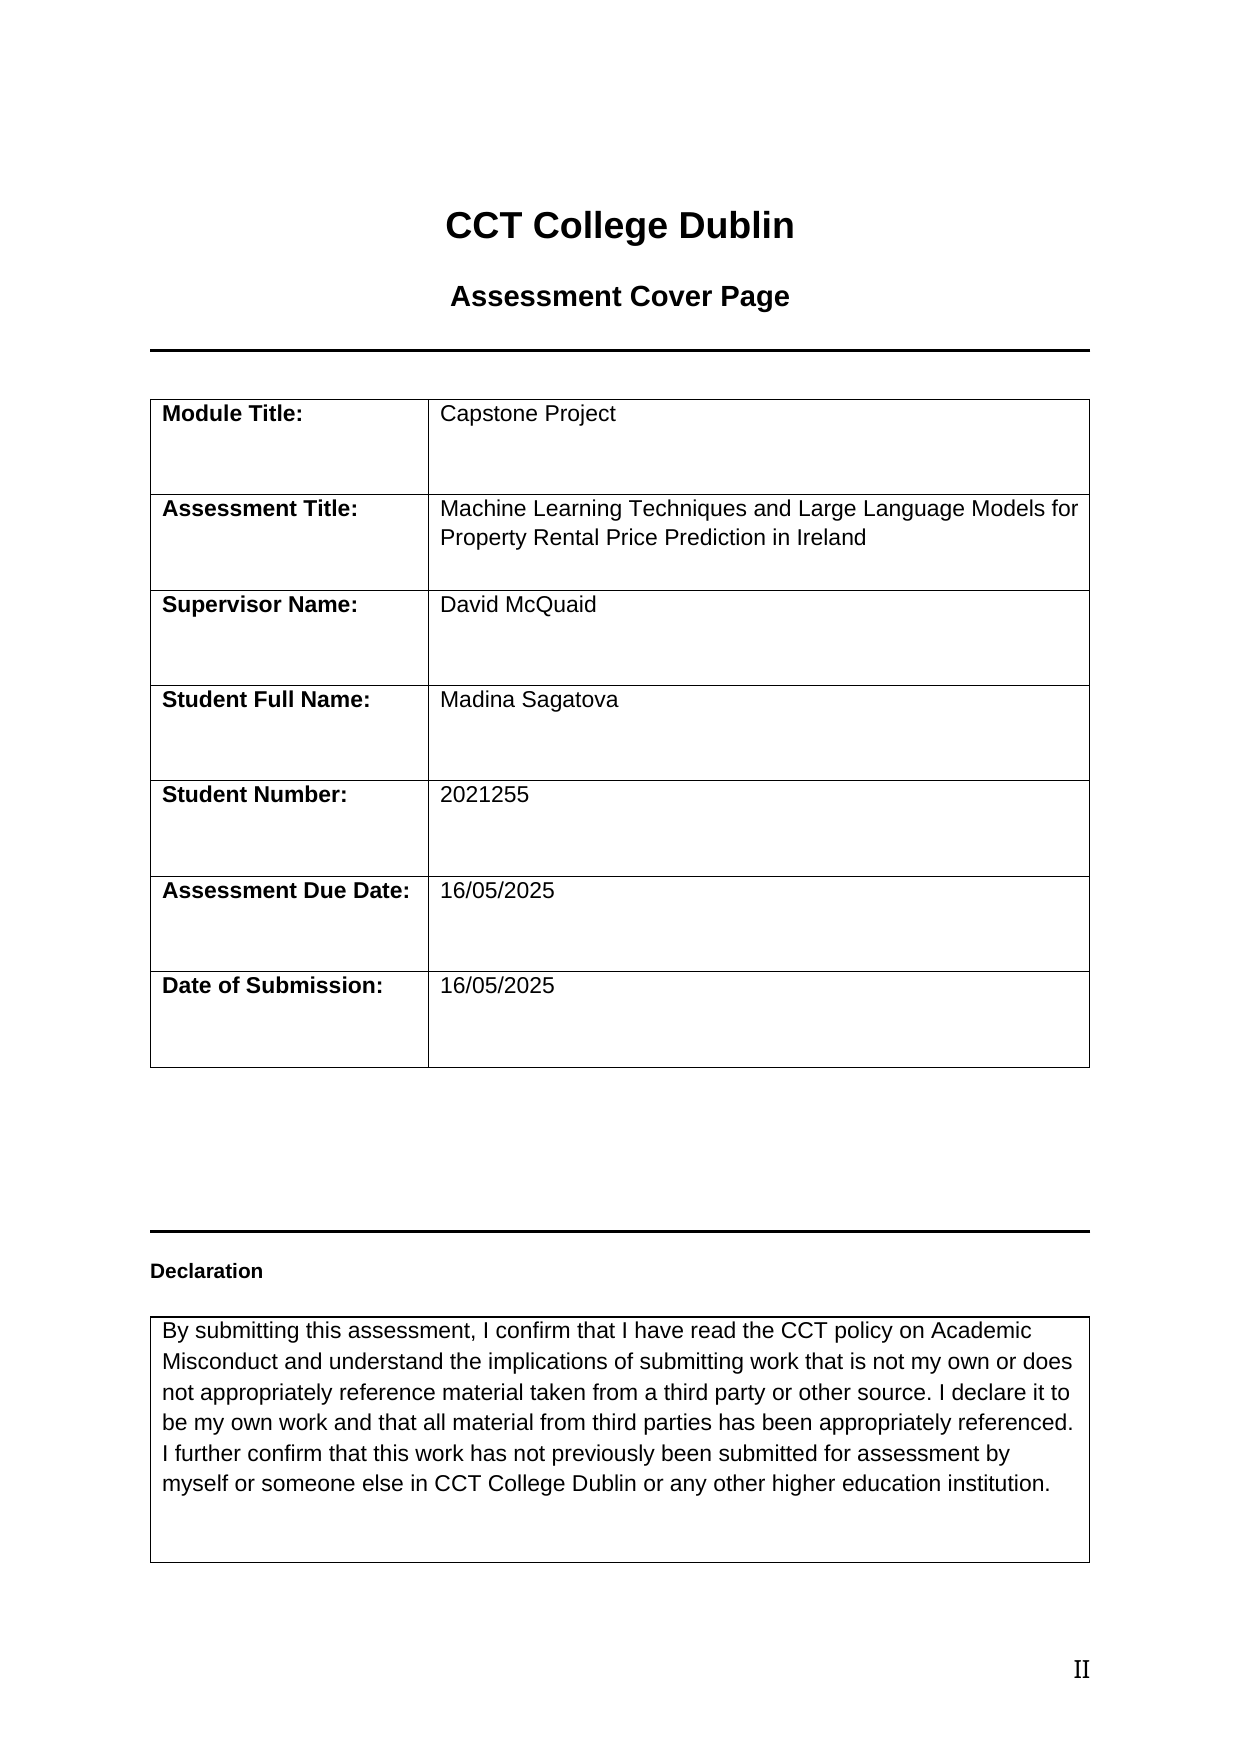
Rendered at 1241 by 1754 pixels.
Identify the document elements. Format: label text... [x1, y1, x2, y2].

table_cell Supervisor Name: [151, 591, 428, 685]
table_cell Student Full Name: [151, 686, 428, 780]
table_cell 16/05/2025 [429, 877, 1089, 971]
text CCT College Dublin [150, 203, 1090, 246]
table_cell Student Number: [151, 781, 428, 876]
table_cell Machine Learning Techniques and Large Language Models for Property Rental Price Prediction in Ireland [429, 495, 1089, 589]
table_header Capstone Project [429, 400, 1089, 494]
text Declaration [150, 1258, 1090, 1282]
table_cell 2021255 [429, 781, 1089, 876]
table_header By submitting this assessment, I confirm that I have read the CCT policy on Academic Misconduct and understand the implications of submitting work that is not my own or does not appropriately reference material taken from a third party or other source. I declare it to be my own work and that all material from third parties has been appropriately referenced. I further confirm that this work has not previously been submitted for assessment by myself or someone else in CCT College Dublin or any other higher education institution. [151, 1318, 1089, 1562]
text Assessment Cover Page [150, 279, 1090, 313]
table_cell Date of Submission: [151, 972, 428, 1067]
table_cell Madina Sagatova [429, 686, 1089, 780]
table_cell 16/05/2025 [429, 972, 1089, 1067]
table_header Module Title: [151, 400, 428, 494]
table_cell Assessment Title: [151, 495, 428, 589]
table_cell David McQuaid [429, 591, 1089, 685]
table_cell Assessment Due Date: [151, 877, 428, 971]
